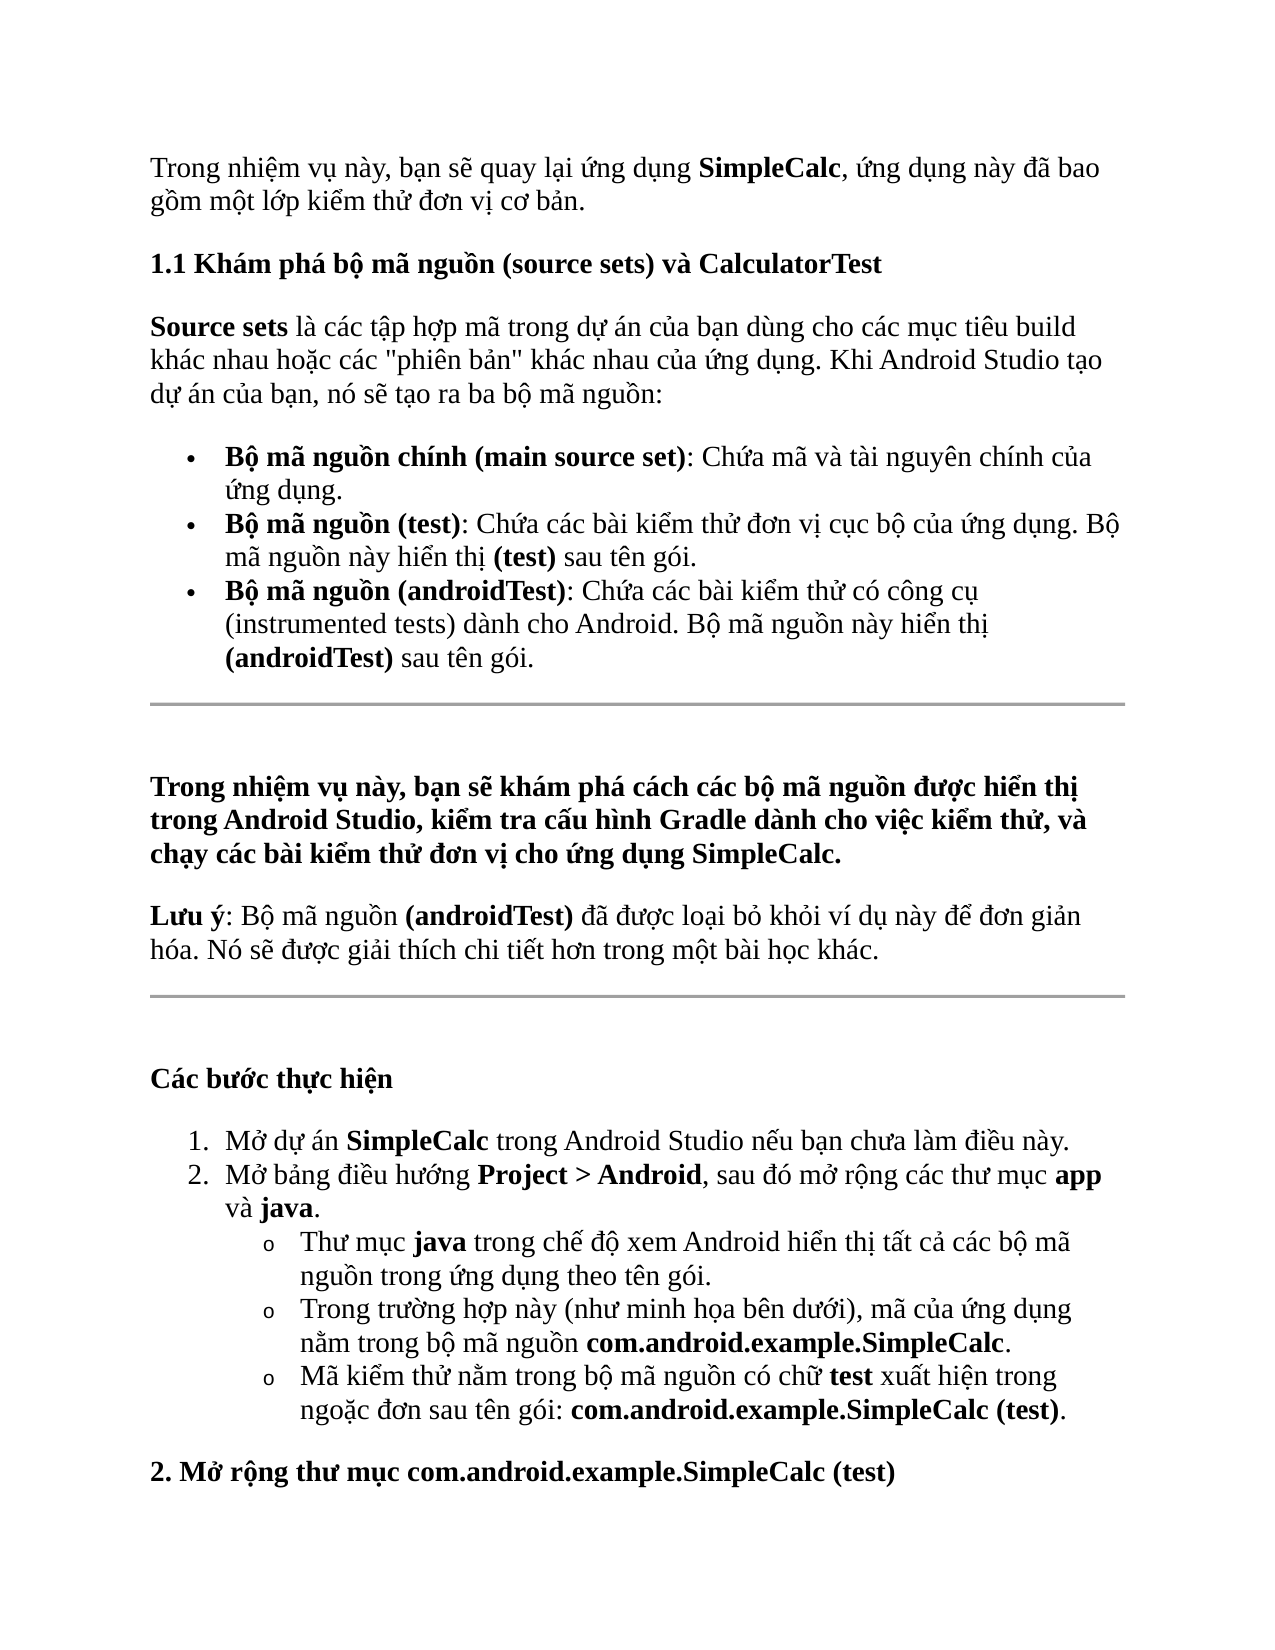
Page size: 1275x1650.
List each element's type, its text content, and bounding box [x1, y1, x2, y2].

text Trong nhiệm vụ này, bạn sẽ quay lại ứng dụng SimpleCalc, ứng dụng này đã bao gồm một lớp kiểm thử đơn vị cơ bản. [150, 150, 1125, 217]
list Mở bảng điều hướng Project > Android, sau đó mở rộng các thư mục app và java. [187, 1157, 1125, 1224]
text Trong nhiệm vụ này, bạn sẽ khám phá cách các bộ mã nguồn được hiển thị trong Android Studio, kiểm tra cấu hình Gradle dành cho việc kiểm thử, và chạy các bài kiểm thử đơn vị cho ứng dụng SimpleCalc. [150, 769, 1125, 869]
list Mã kiểm thử nằm trong bộ mã nguồn có chữ test xuất hiện trong ngoặc đơn sau tên gói: com.android.example.SimpleCalc (test). [262, 1358, 1125, 1425]
text Các bước thực hiện [150, 1061, 1125, 1094]
text 1.1 Khám phá bộ mã nguồn (source sets) và CalculatorTest [150, 246, 1125, 280]
list Thư mục java trong chế độ xem Android hiển thị tất cả các bộ mã nguồn trong ứng dụng theo tên gói. [262, 1224, 1125, 1291]
list Bộ mã nguồn chính (main source set): Chứa mã và tài nguyên chính của ứng dụng. [187, 439, 1125, 506]
text 2. Mở rộng thư mục com.android.example.SimpleCalc (test) [150, 1454, 1125, 1488]
list Bộ mã nguồn (androidTest): Chứa các bài kiểm thử có công cụ (instrumented tests) dành cho Android. Bộ mã nguồn này hiển thị (androidTest) sau tên gói. [187, 573, 1125, 673]
list Bộ mã nguồn (test): Chứa các bài kiểm thử đơn vị cục bộ của ứng dụng. Bộ mã nguồn này hiển thị (test) sau tên gói. [187, 506, 1125, 573]
list Trong trường hợp này (như minh họa bên dưới), mã của ứng dụng nằm trong bộ mã nguồn com.android.example.SimpleCalc. [262, 1291, 1125, 1358]
list Mở dự án SimpleCalc trong Android Studio nếu bạn chưa làm điều này. [187, 1123, 1125, 1157]
text Lưu ý: Bộ mã nguồn (androidTest) đã được loại bỏ khỏi ví dụ này để đơn giản hóa. Nó sẽ được giải thích chi tiết hơn trong một bài học khác. [150, 898, 1125, 966]
text Source sets là các tập hợp mã trong dự án của bạn dùng cho các mục tiêu build khác nhau hoặc các "phiên bản" khác nhau của ứng dụng. Khi Android Studio tạo dự án của bạn, nó sẽ tạo ra ba bộ mã nguồn: [150, 309, 1125, 409]
